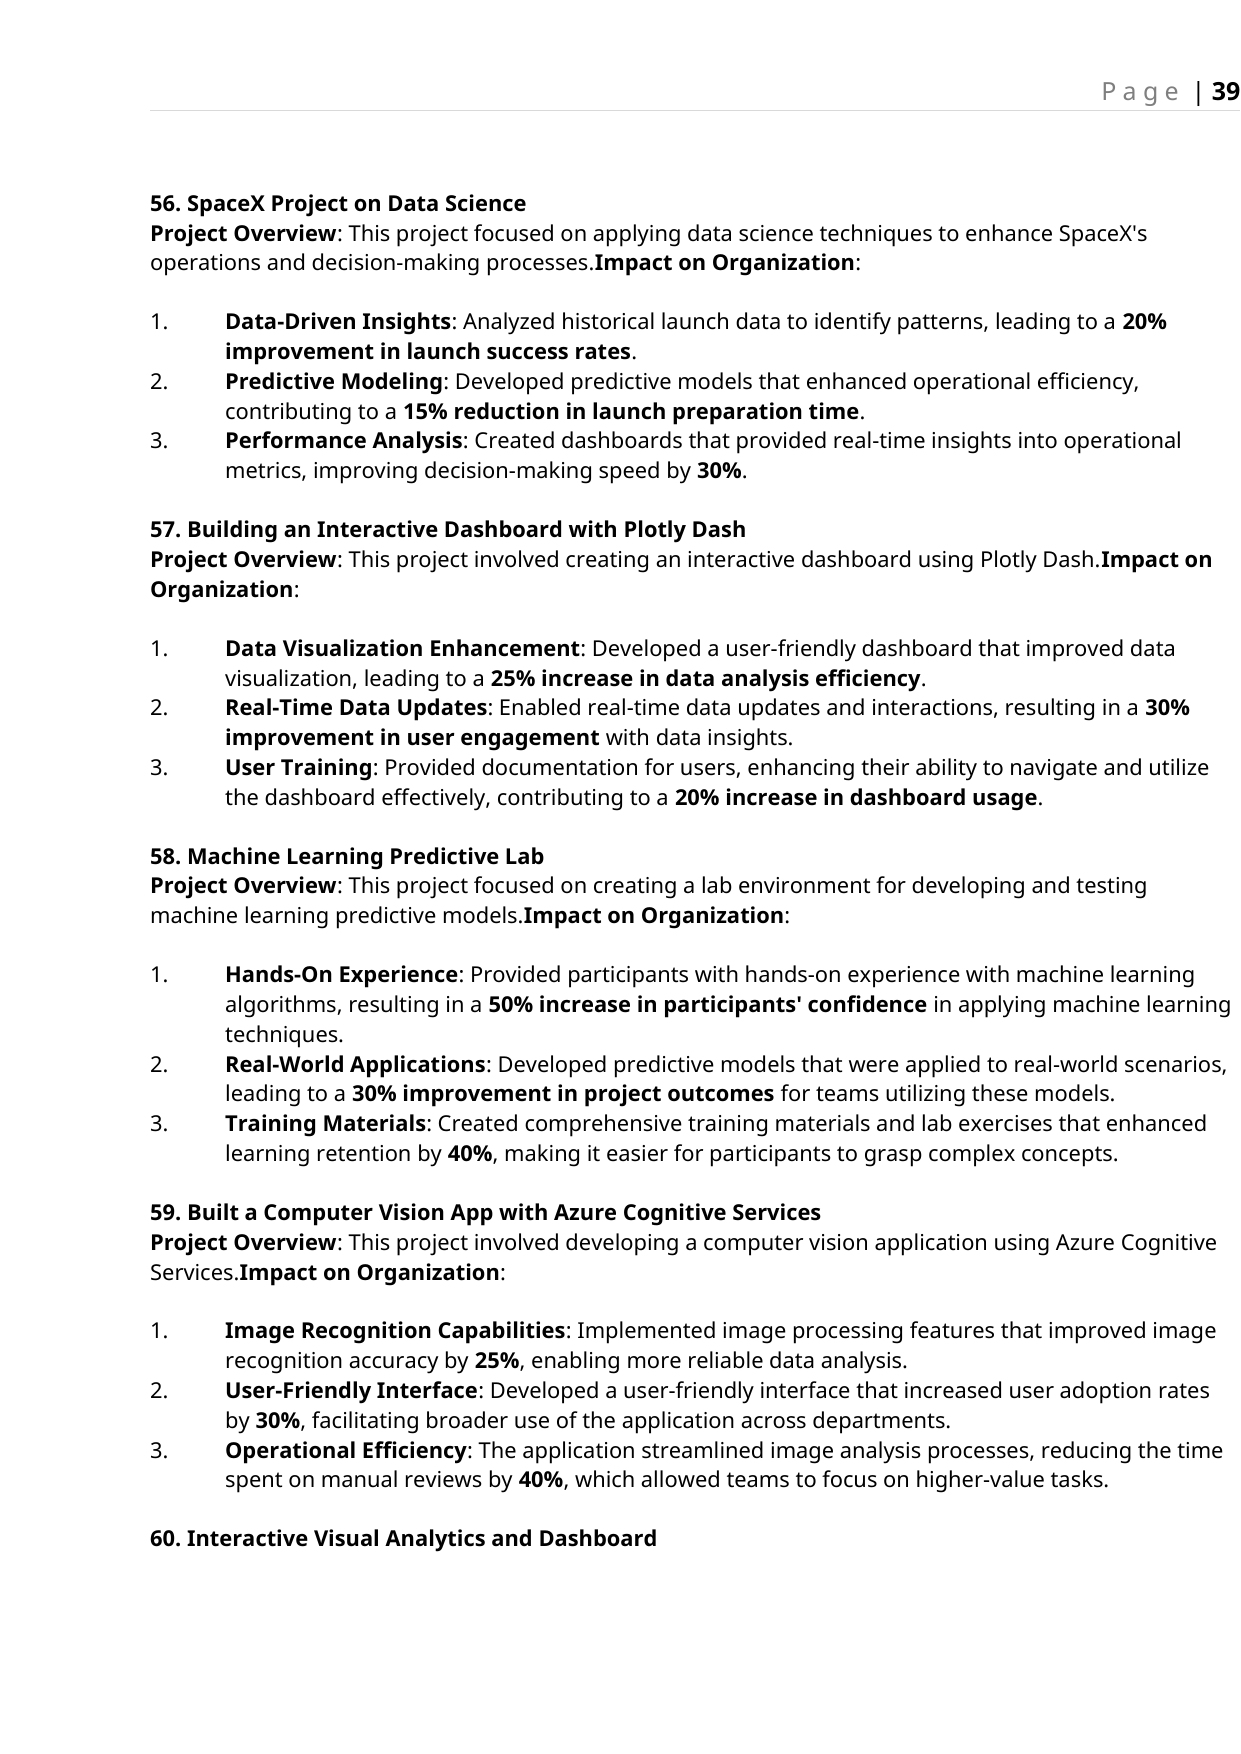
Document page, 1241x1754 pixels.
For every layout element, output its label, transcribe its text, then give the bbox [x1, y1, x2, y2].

list Data-Driven Insights: Analyzed historical launch data to identify patterns, leading to a 20% improvement in launch success rates. [150, 306, 1240, 366]
list Training Materials: Created comprehensive training materials and lab exercises that enhanced learning retention by 40%, making it easier for participants to grasp complex concepts. [150, 1108, 1240, 1168]
list Performance Analysis: Created dashboards that provided real-time insights into operational metrics, improving decision-making speed by 30%. [150, 425, 1240, 485]
list Predictive Modeling: Developed predictive models that enhanced operational efficiency, contributing to a 15% reduction in launch preparation time. [150, 366, 1240, 425]
list Real-Time Data Updates: Enabled real-time data updates and interactions, resulting in a 30% improvement in user engagement with data insights. [150, 692, 1240, 752]
list User Training: Provided documentation for users, enhancing their ability to navigate and utilize the dashboard effectively, contributing to a 20% increase in dashboard usage. [150, 752, 1240, 811]
text Project Overview: This project focused on creating a lab environment for developing and testing machine learning predictive models.Impact on Organization: [790, 870, 1240, 930]
list Data Visualization Enhancement: Developed a user-friendly dashboard that improved data visualization, leading to a 25% increase in data analysis efficiency. [150, 633, 1240, 692]
list Hands-On Experience: Provided participants with hands-on experience with machine learning algorithms, resulting in a 50% increase in participants' confidence in applying machine learning techniques. [150, 959, 1240, 1048]
list Operational Efficiency: The application streamlined image analysis processes, reducing the time spent on manual reviews by 40%, which allowed teams to focus on higher-value tasks. [150, 1434, 1240, 1494]
text 60. Interactive Visual Analytics and Dashboard [150, 1523, 1240, 1553]
text 58. Machine Learning Predictive Lab [150, 841, 1240, 870]
list Real-World Applications: Developed predictive models that were applied to real-world scenarios, leading to a 30% improvement in project outcomes for teams utilizing these models. [150, 1048, 1240, 1108]
text 56. SpaceX Project on Data Science [150, 188, 1240, 217]
text Project Overview: This project involved developing a computer vision application using Azure Cognitive Services.Impact on Organization: [506, 1227, 1240, 1286]
text 59. Built a Computer Vision App with Azure Cognitive Services [150, 1197, 1240, 1227]
text Project Overview: This project involved creating an interactive dashboard using Plotly Dash.Impact on Organization: [299, 544, 1240, 603]
text 57. Building an Interactive Dashboard with Plotly Dash [150, 514, 1240, 544]
list Image Recognition Capabilities: Implemented image processing features that improved image recognition accuracy by 25%, enabling more reliable data analysis. [150, 1315, 1240, 1375]
text Project Overview: This project focused on applying data science techniques to enhance SpaceX's operations and decision-making processes.Impact on Organization: [150, 217, 1240, 277]
list User-Friendly Interface: Developed a user-friendly interface that increased user adoption rates by 30%, facilitating broader use of the application across departments. [150, 1375, 1240, 1434]
